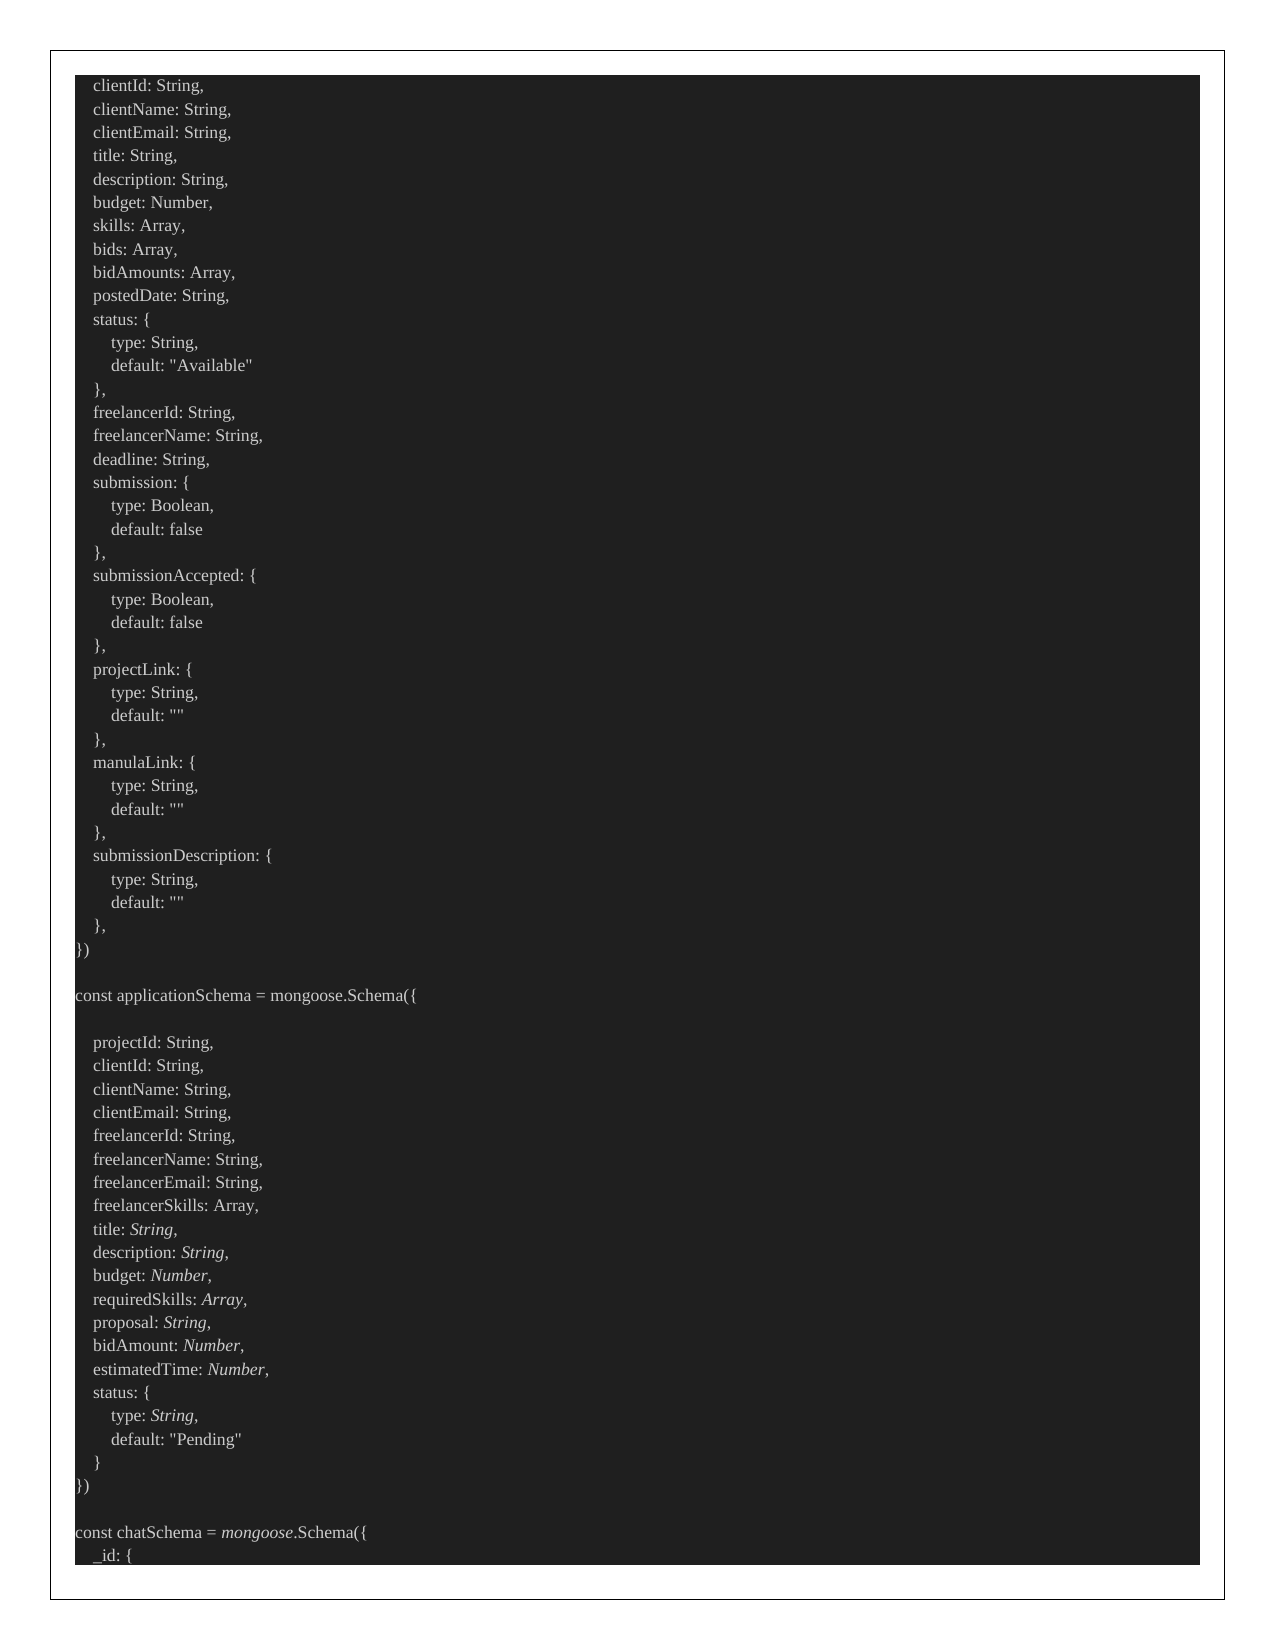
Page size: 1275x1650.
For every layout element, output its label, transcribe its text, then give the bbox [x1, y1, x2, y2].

text deadline: String, [75, 448, 1200, 469]
text _id: { [75, 1545, 1200, 1565]
text }) [75, 1475, 1200, 1495]
text projectId: String, [75, 1032, 1200, 1052]
text type: String, [75, 868, 1200, 889]
text }, [75, 378, 1200, 399]
text submission: { [75, 472, 1200, 492]
text description: String, [75, 1242, 1200, 1262]
text freelancerSkills: Array, [75, 1195, 1200, 1215]
text manulaLink: { [75, 752, 1200, 772]
text const chatSchema = mongoose.Schema({ [75, 1522, 1200, 1542]
text default: "Available" [75, 355, 1200, 375]
text skills: Array, [75, 215, 1200, 235]
text type: String, [75, 1405, 1200, 1425]
text freelancerId: String, [75, 402, 1200, 422]
text freelancerName: String, [75, 425, 1200, 445]
text default: "Pending" [75, 1428, 1200, 1449]
text freelancerEmail: String, [75, 1172, 1200, 1192]
text budget: Number, [75, 1265, 1200, 1285]
text type: Boolean, [75, 588, 1200, 609]
text clientEmail: String, [75, 122, 1200, 142]
text default: false [75, 518, 1200, 539]
text clientName: String, [75, 98, 1200, 119]
text }, [75, 822, 1200, 842]
text clientName: String, [75, 1078, 1200, 1099]
text const applicationSchema = mongoose.Schema({ [75, 985, 1200, 1005]
text projectLink: { [75, 658, 1200, 679]
text clientId: String, [75, 1055, 1200, 1075]
text type: String, [75, 775, 1200, 795]
text clientId: String, [75, 75, 1200, 95]
text default: "" [75, 705, 1200, 725]
text default: "" [75, 892, 1200, 912]
text default: false [75, 612, 1200, 632]
text }, [75, 542, 1200, 562]
text type: Boolean, [75, 495, 1200, 515]
text budget: Number, [75, 192, 1200, 212]
text status: { [75, 1382, 1200, 1402]
text description: String, [75, 168, 1200, 189]
text submissionAccepted: { [75, 565, 1200, 585]
text bidAmount: Number, [75, 1335, 1200, 1355]
text clientEmail: String, [75, 1102, 1200, 1122]
text postedDate: String, [75, 285, 1200, 305]
text }, [75, 915, 1200, 935]
text freelancerName: String, [75, 1148, 1200, 1169]
text }) [75, 938, 1200, 959]
text title: String, [75, 1218, 1200, 1239]
text estimatedTime: Number, [75, 1358, 1200, 1379]
text freelancerId: String, [75, 1125, 1200, 1145]
text title: String, [75, 145, 1200, 165]
text type: String, [75, 332, 1200, 352]
text } [75, 1452, 1200, 1472]
text }, [75, 728, 1200, 749]
text proposal: String, [75, 1312, 1200, 1332]
text }, [75, 635, 1200, 655]
text type: String, [75, 682, 1200, 702]
text status: { [75, 308, 1200, 329]
text submissionDescription: { [75, 845, 1200, 865]
text bids: Array, [75, 238, 1200, 259]
text default: "" [75, 798, 1200, 819]
text bidAmounts: Array, [75, 262, 1200, 282]
text requiredSkills: Array, [75, 1288, 1200, 1309]
